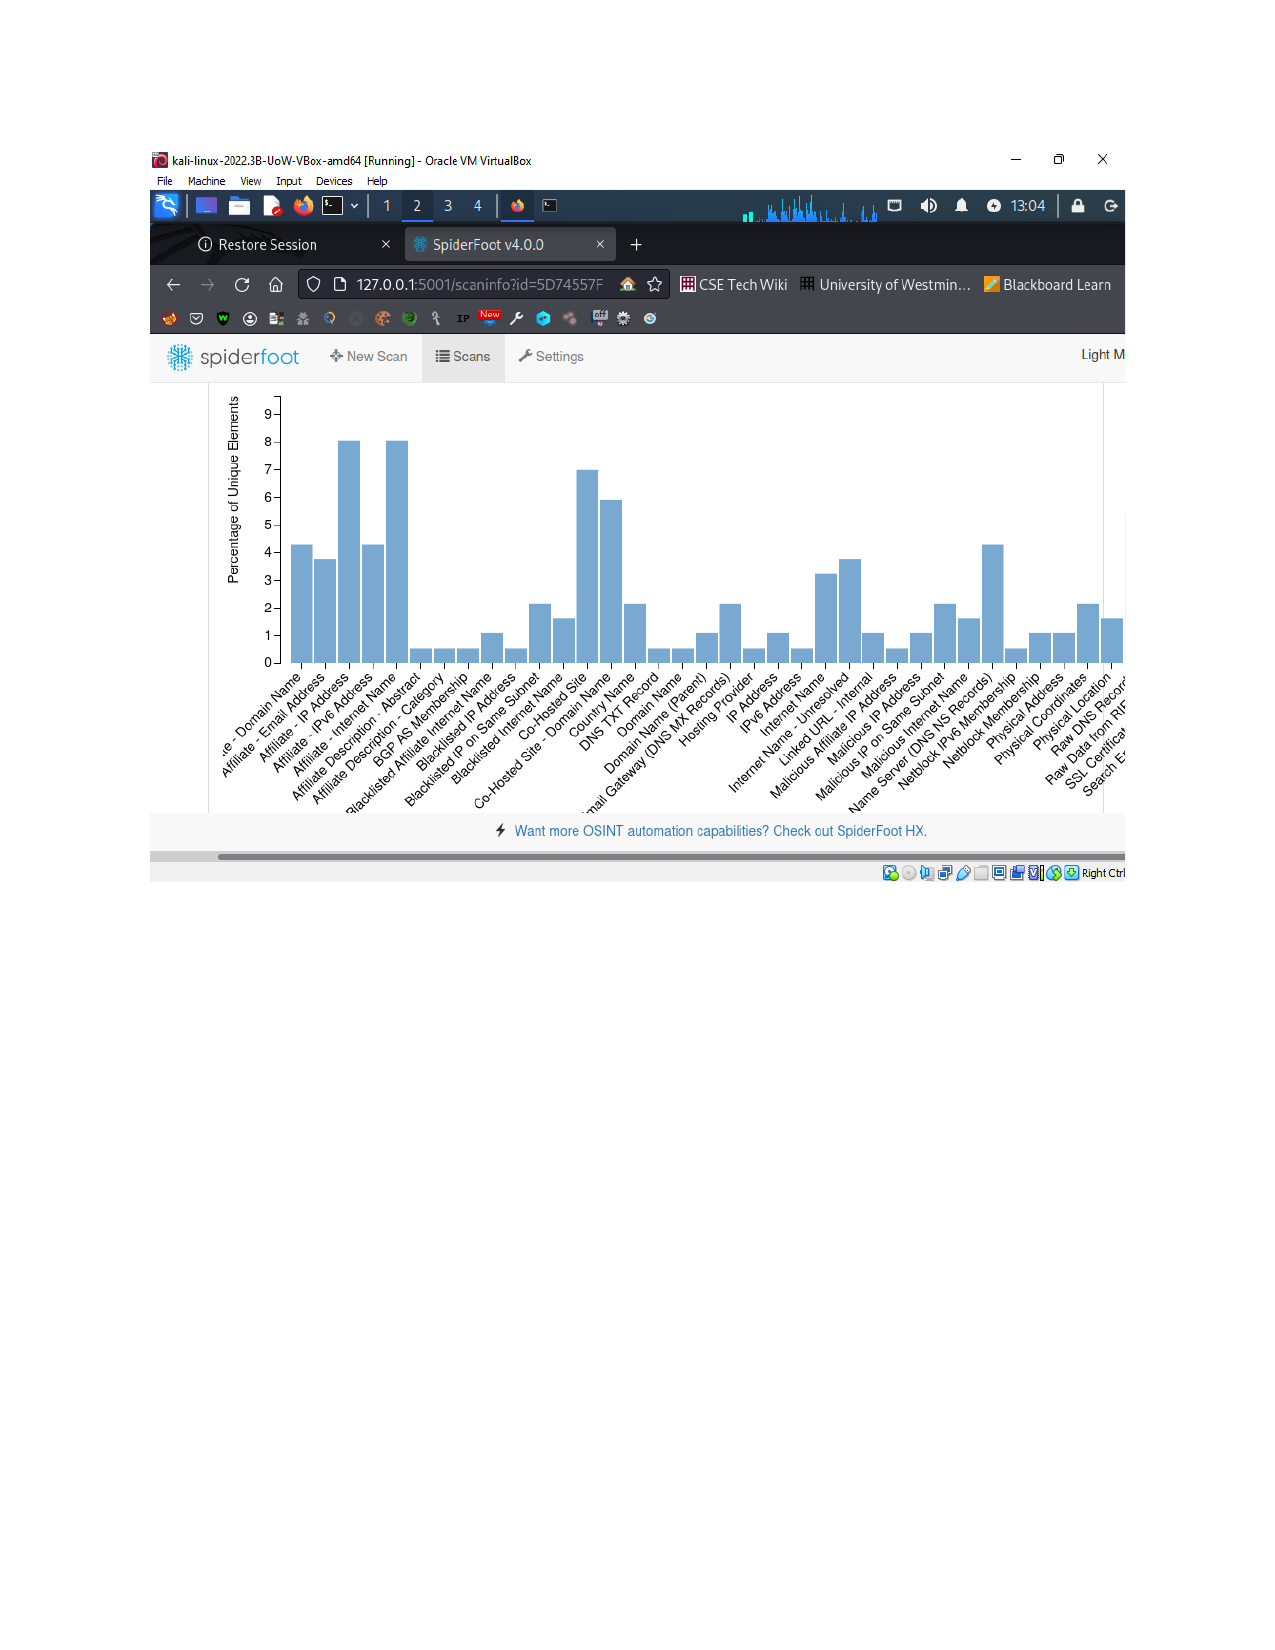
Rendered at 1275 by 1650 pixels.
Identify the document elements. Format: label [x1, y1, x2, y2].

picture [150, 150, 1125, 882]
